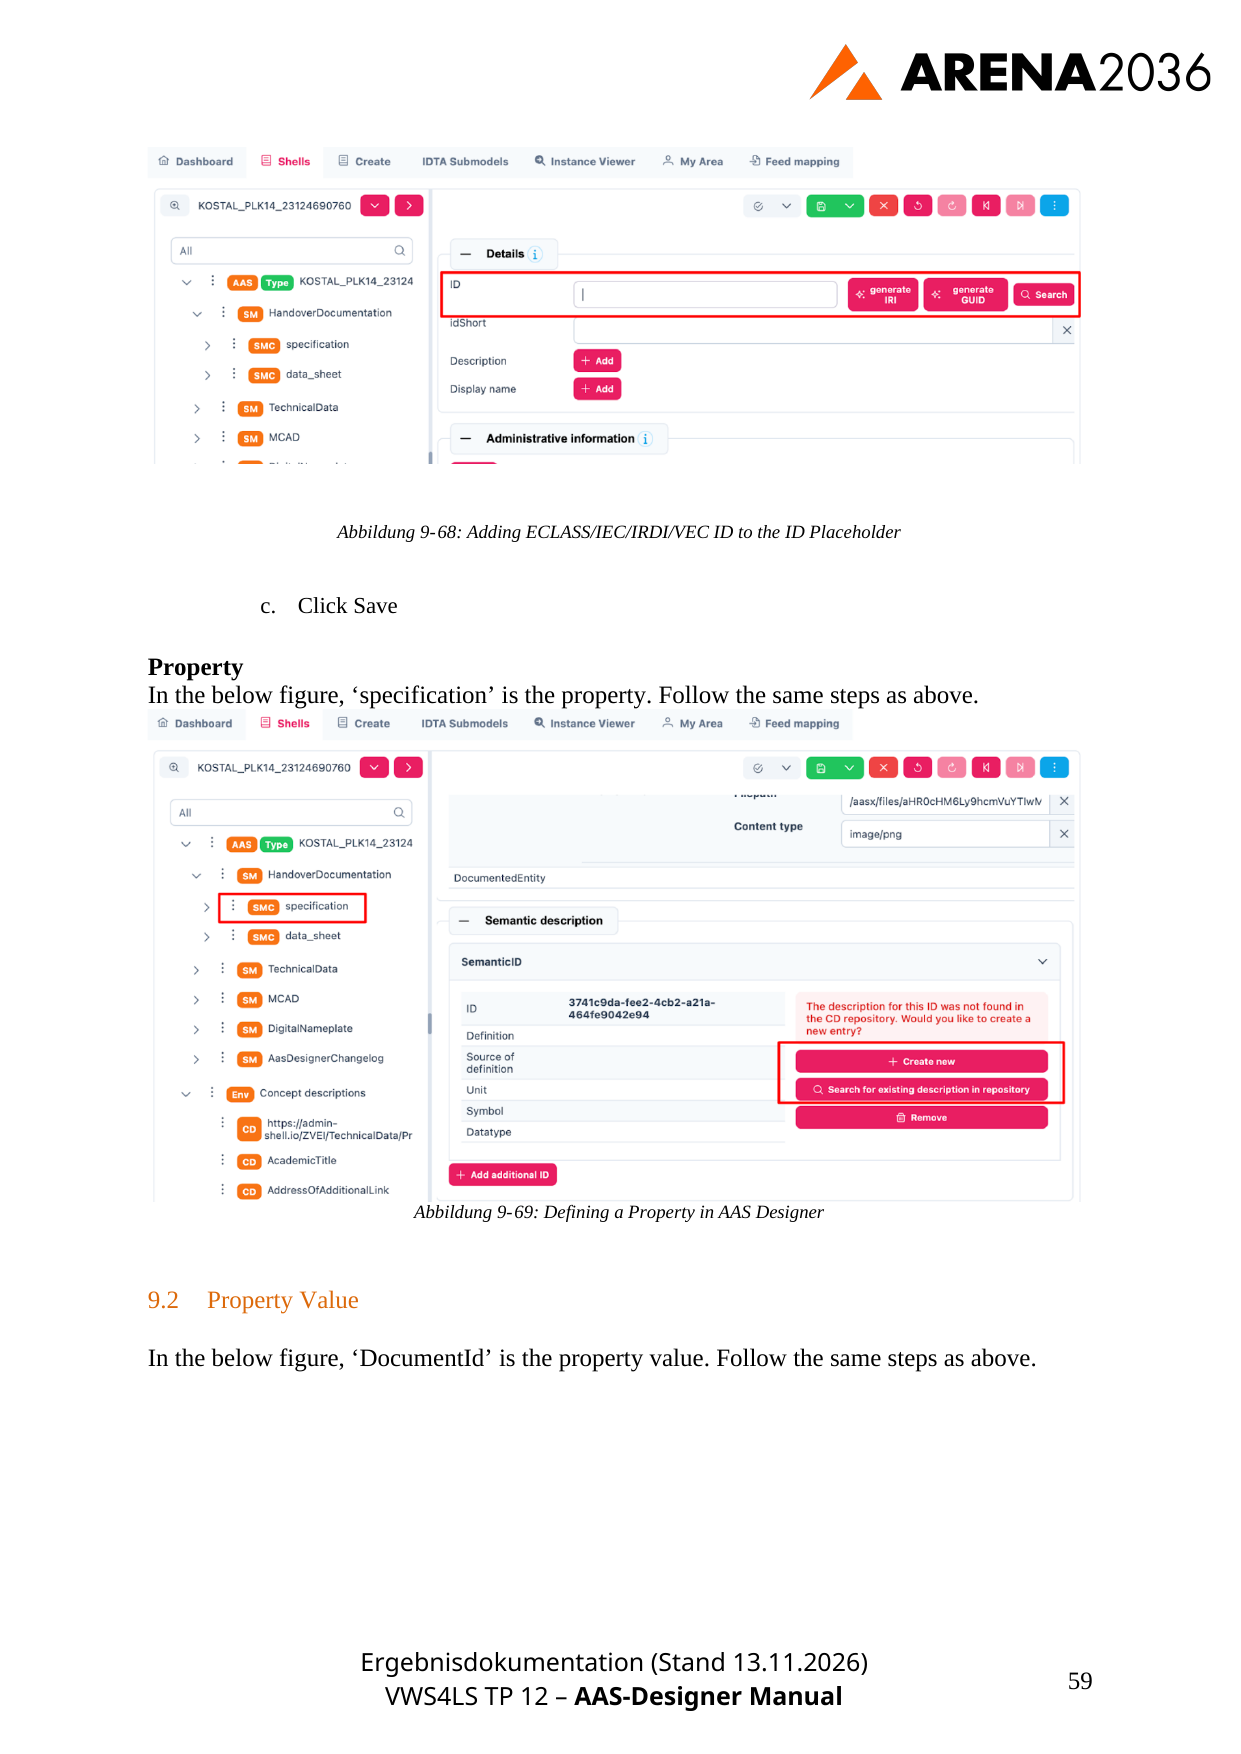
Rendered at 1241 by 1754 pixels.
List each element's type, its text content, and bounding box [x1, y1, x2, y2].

picture [147, 147, 1087, 464]
subtitle Property Value [148, 1285, 1092, 1314]
text In the below figure, ‘specification’ is the property. Follow the same steps as above. [148, 681, 1092, 709]
picture [809, 44, 1211, 100]
list Click Save [260, 592, 1092, 619]
text In the below figure, ‘DocumentId’ is the property value. Follow the same steps as above. [148, 1343, 1092, 1371]
text Property [148, 652, 1092, 681]
picture [147, 709, 1087, 1202]
